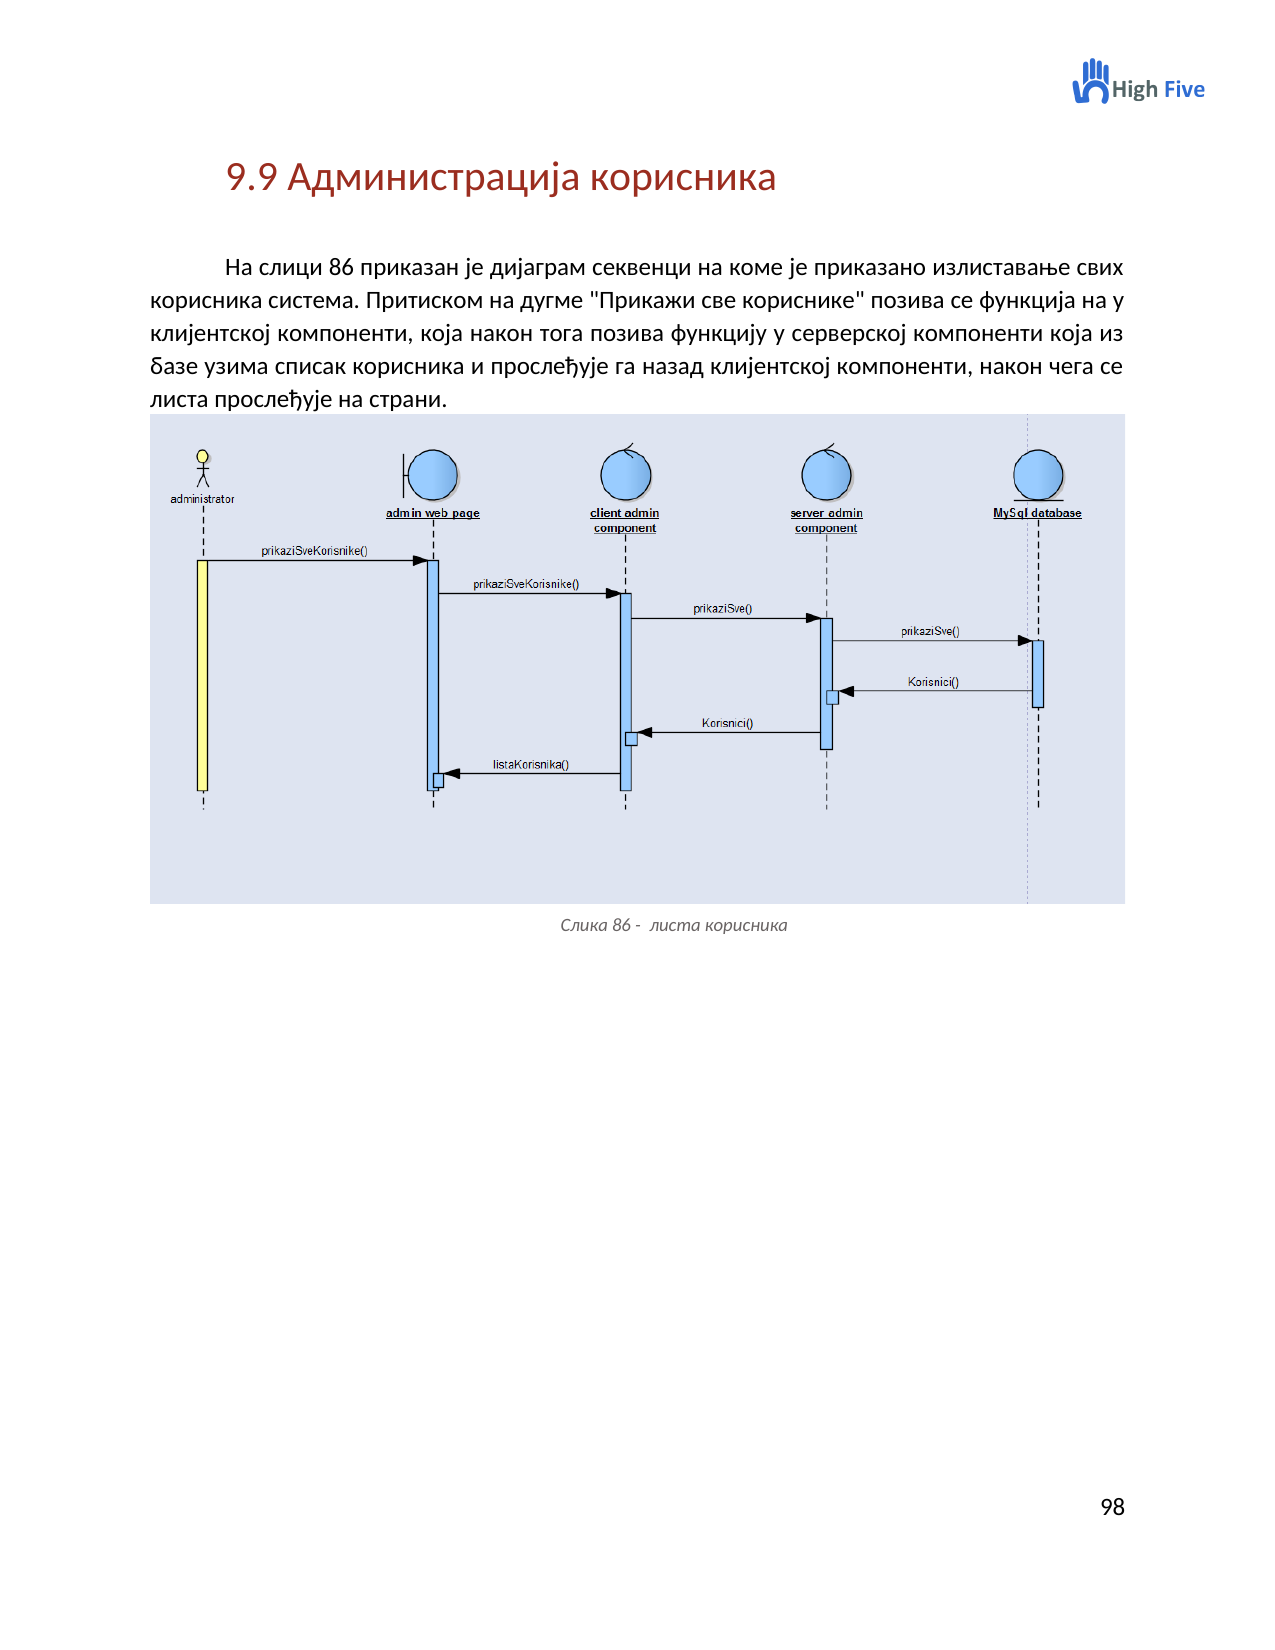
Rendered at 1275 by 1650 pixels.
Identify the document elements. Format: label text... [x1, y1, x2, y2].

subtitle 9.9 Администрација корисника [150, 150, 1125, 201]
picture [1069, 53, 1223, 110]
text На слици 86 приказан је дијаграм секвенци на коме је приказано излиставање свих корисника система. Притиском на дугме "Прикажи све кориснике" позива се функција на у клијентској компоненти, која након тога позива функцију у серверској компоненти која из базе узима списак корисника и прослеђује га назад клијентској компоненти, након чега се листа прослеђује на страни. [150, 251, 1125, 413]
picture [150, 414, 1125, 904]
